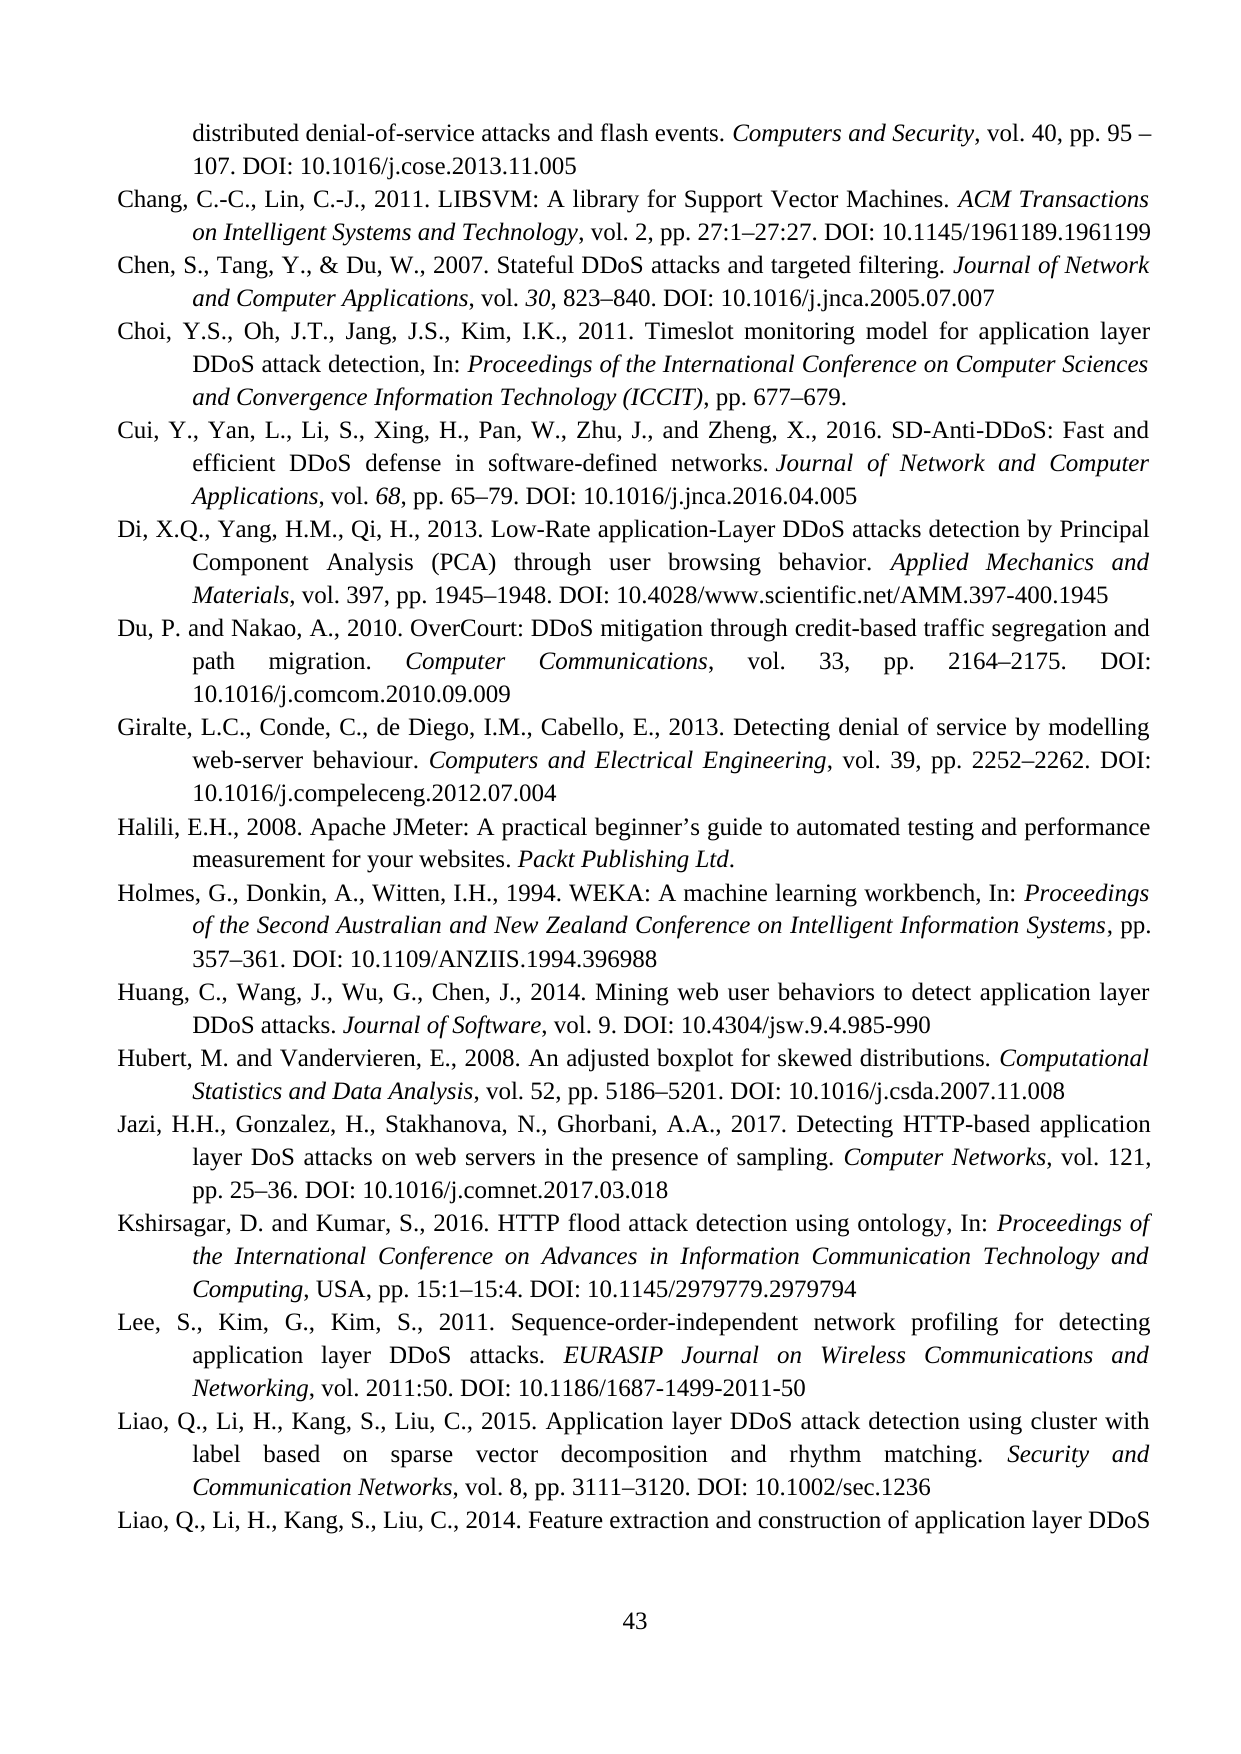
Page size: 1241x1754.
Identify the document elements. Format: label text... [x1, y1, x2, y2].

text Chang, C.-C., Lin, C.-J., 2011. LIBSVM: A library for Support Vector Machines. ACM Transactions on Intelligent Systems and Technology, vol. 2, pp. 27:1–27:27. DOI: 10.1145/1961189.1961199 [117, 184, 1152, 246]
text Chen, S., Tang, Y., & Du, W., 2007. Stateful DDoS attacks and targeted filtering. Journal of Network and Computer Applications, vol. 30, 823–840. DOI: 10.1016/j.jnca.2005.07.007 [117, 250, 1152, 312]
text Halili, E.H., 2008. Apache JMeter: A practical beginner’s guide to automated testing and performance measurement for your websites. Packt Publishing Ltd. [117, 812, 1152, 873]
text Holmes, G., Donkin, A., Witten, I.H., 1994. WEKA: A machine learning workbench, In: Proceedings of the Second Australian and New Zealand Conference on Intelligent Information Systems, pp. 357–361. DOI: 10.1109/ANZIIS.1994.396988 [117, 878, 1152, 972]
text Hubert, M. and Vandervieren, E., 2008. An adjusted boxplot for skewed distributions. Computational Statistics and Data Analysis, vol. 52, pp. 5186–5201. DOI: 10.1016/j.csda.2007.11.008 [117, 1043, 1152, 1104]
text Choi, Y.S., Oh, J.T., Jang, J.S., Kim, I.K., 2011. Timeslot monitoring model for application layer DDoS attack detection, In: Proceedings of the International Conference on Computer Sciences and Convergence Information Technology (ICCIT), pp. 677–679. [117, 316, 1152, 411]
text Du, P. and Nakao, A., 2010. OverCourt: DDoS mitigation through credit-based traffic segregation and path migration. Computer Communications, vol. 33, pp. 2164–2175. DOI: 10.1016/j.comcom.2010.09.009 [117, 613, 1152, 708]
text Liao, Q., Li, H., Kang, S., Liu, C., 2015. Application layer DDoS attack detection using cluster with label based on sparse vector decomposition and rhythm matching. Security and Communication Networks, vol. 8, pp. 3111–3120. DOI: 10.1002/sec.1236 [117, 1406, 1152, 1501]
text Giralte, L.C., Conde, C., de Diego, I.M., Cabello, E., 2013. Detecting denial of service by modelling web-server behaviour. Computers and Electrical Engineering, vol. 39, pp. 2252–2262. DOI: 10.1016/j.compeleceng.2012.07.004 [117, 712, 1152, 807]
text Di, X.Q., Yang, H.M., Qi, H., 2013. Low-Rate application-Layer DDoS attacks detection by Principal Component Analysis (PCA) through user browsing behavior. Applied Mechanics and Materials, vol. 397, pp. 1945–1948. DOI: 10.4028/www.scientific.net/AMM.397-400.1945 [117, 514, 1152, 609]
text Kshirsagar, D. and Kumar, S., 2016. HTTP flood attack detection using ontology, In: Proceedings of the International Conference on Advances in Information Communication Technology and Computing, USA, pp. 15:1–15:4. DOI: 10.1145/2979779.2979794 [117, 1208, 1152, 1303]
text Lee, S., Kim, G., Kim, S., 2011. Sequence-order-independent network profiling for detecting application layer DDoS attacks. EURASIP Journal on Wireless Communications and Networking, vol. 2011:50. DOI: 10.1186/1687-1499-2011-50 [117, 1307, 1152, 1402]
text Cui, Y., Yan, L., Li, S., Xing, H., Pan, W., Zhu, J., and Zheng, X., 2016. SD-Anti-DDoS: Fast and efficient DDoS defense in software-defined networks. Journal of Network and Computer Applications, vol. 68, pp. 65–79. DOI: 10.1016/j.jnca.2016.04.005 [117, 444, 1152, 510]
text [117, 1505, 1152, 1534]
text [117, 118, 1152, 180]
text Huang, C., Wang, J., Wu, G., Chen, J., 2014. Mining web user behaviors to detect application layer DDoS attacks. Journal of Software, vol. 9. DOI: 10.4304/jsw.9.4.985-990 [117, 977, 1152, 1038]
text Jazi, H.H., Gonzalez, H., Stakhanova, N., Ghorbani, A.A., 2017. Detecting HTTP-based application layer DoS attacks on web servers in the presence of sampling. Computer Networks, vol. 121, pp. 25–36. DOI: 10.1016/j.comnet.2017.03.018 [117, 1109, 1152, 1203]
